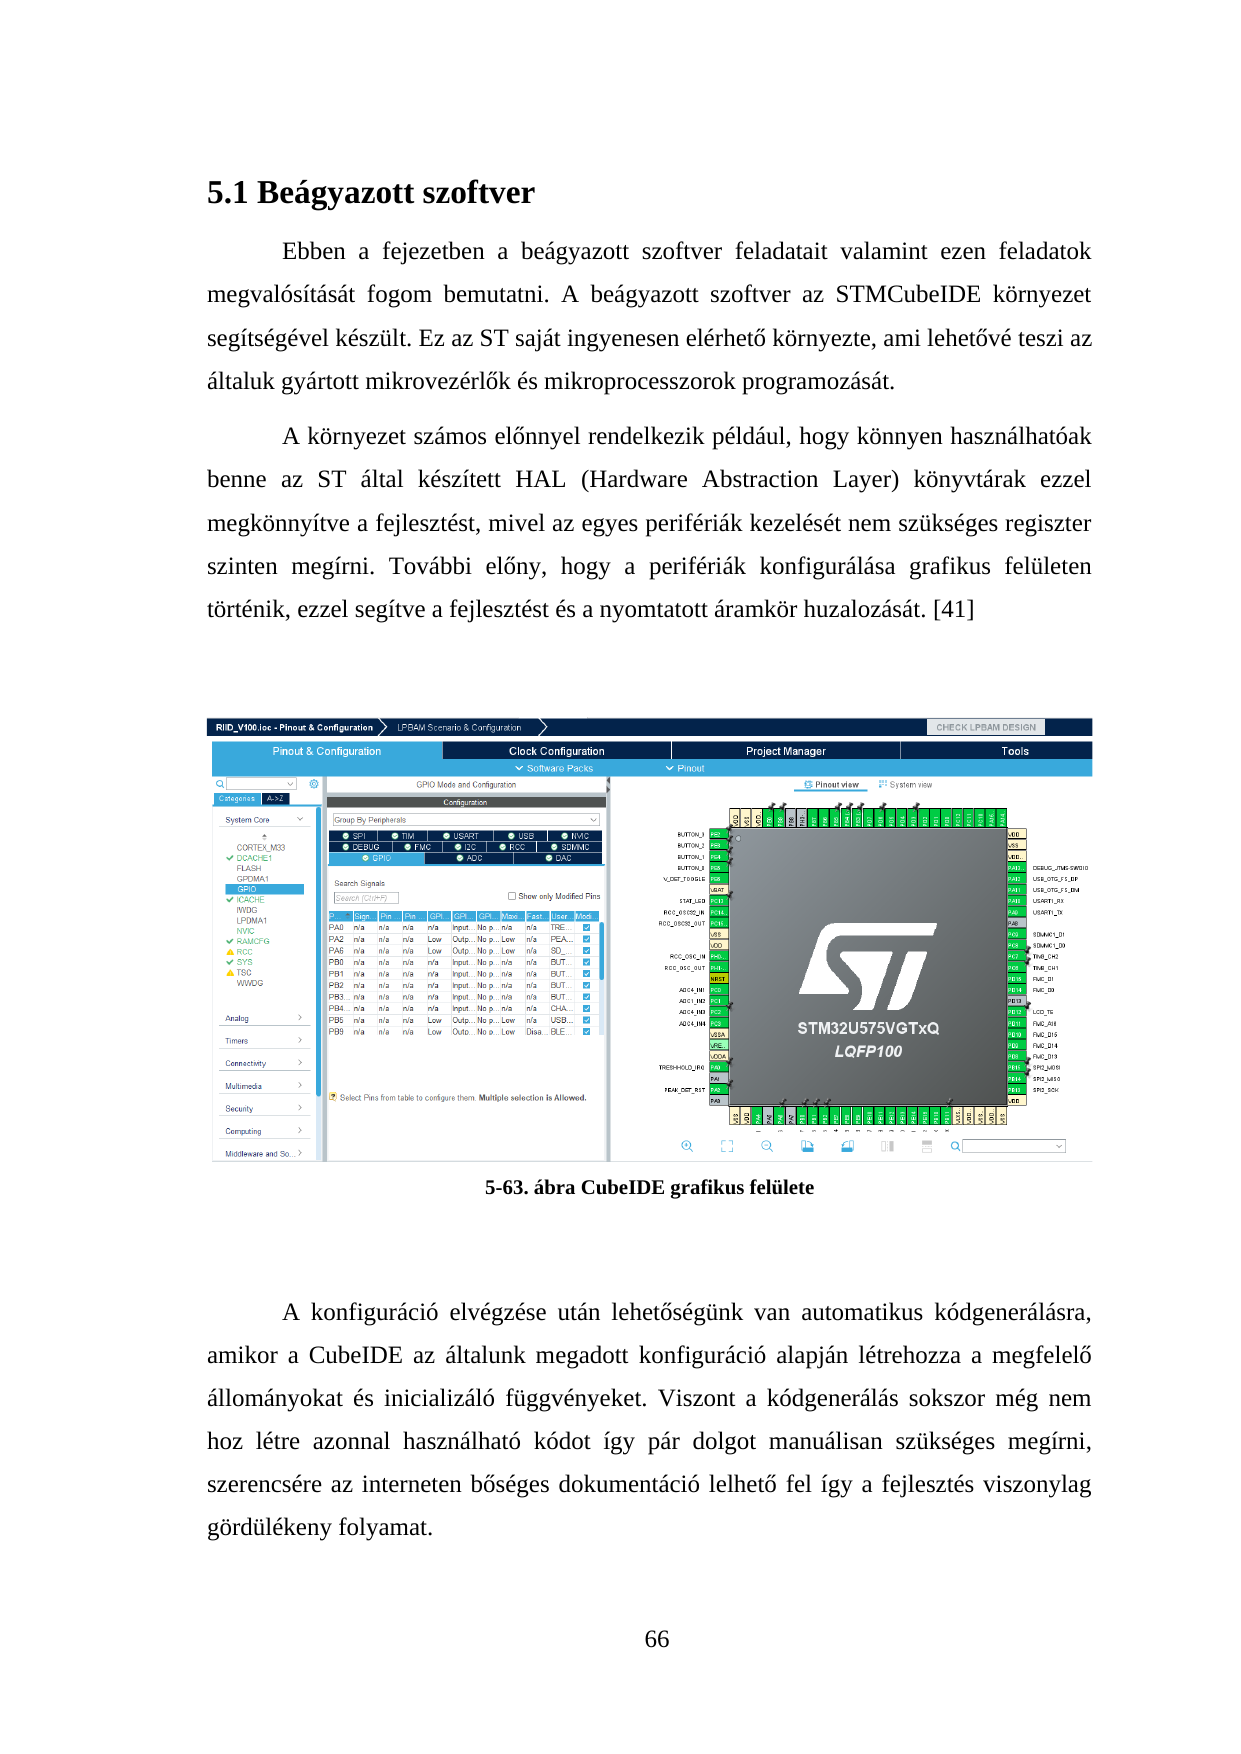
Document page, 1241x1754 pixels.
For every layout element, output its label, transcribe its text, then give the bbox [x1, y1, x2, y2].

picture [206, 717, 1093, 1162]
text Ebben a fejezetben a beágyazott szoftver feladatait valamint ezen feladatok megvalósítását fogom bemutatni. A beágyazott szoftver az STMCubeIDE környezet segítségével készült. Ez az ST saját ingyenesen elérhető környezte, ami lehetővé teszi az általuk gyártott mikrovezérlők és mikroprocesszorok programozását. [207, 236, 1092, 394]
subtitle Beágyazott szoftver [207, 173, 1092, 211]
text A környezet számos előnnyel rendelkezik például, hogy könnyen használhatóak benne az ST által készített HAL (Hardware Abstraction Layer) könyvtárak ezzel megkönnyítve a fejlesztést, mivel az egyes perifériák kezelését nem szükséges regiszter szinten megírni. További előny, hogy a perifériák konfigurálása grafikus felületen történik, ezzel segítve a fejlesztést és a nyomtatott áramkör huzalozását. [41] [207, 421, 1092, 623]
text A konfiguráció elvégzése után lehetőségünk van automatikus kódgenerálásra, amikor a CubeIDE az általunk megadott konfiguráció alapján létrehozza a megfelelő állományokat és inicializáló függvényeket. Viszont a kódgenerálás sokszor még nem hoz létre azonnal használható kódot így pár dolgot manuálisan szükséges megírni, szerencsére az interneten bőséges dokumentáció lelhető fel így a fejlesztés viszonylag gördülékeny folyamat. [207, 1297, 1092, 1541]
